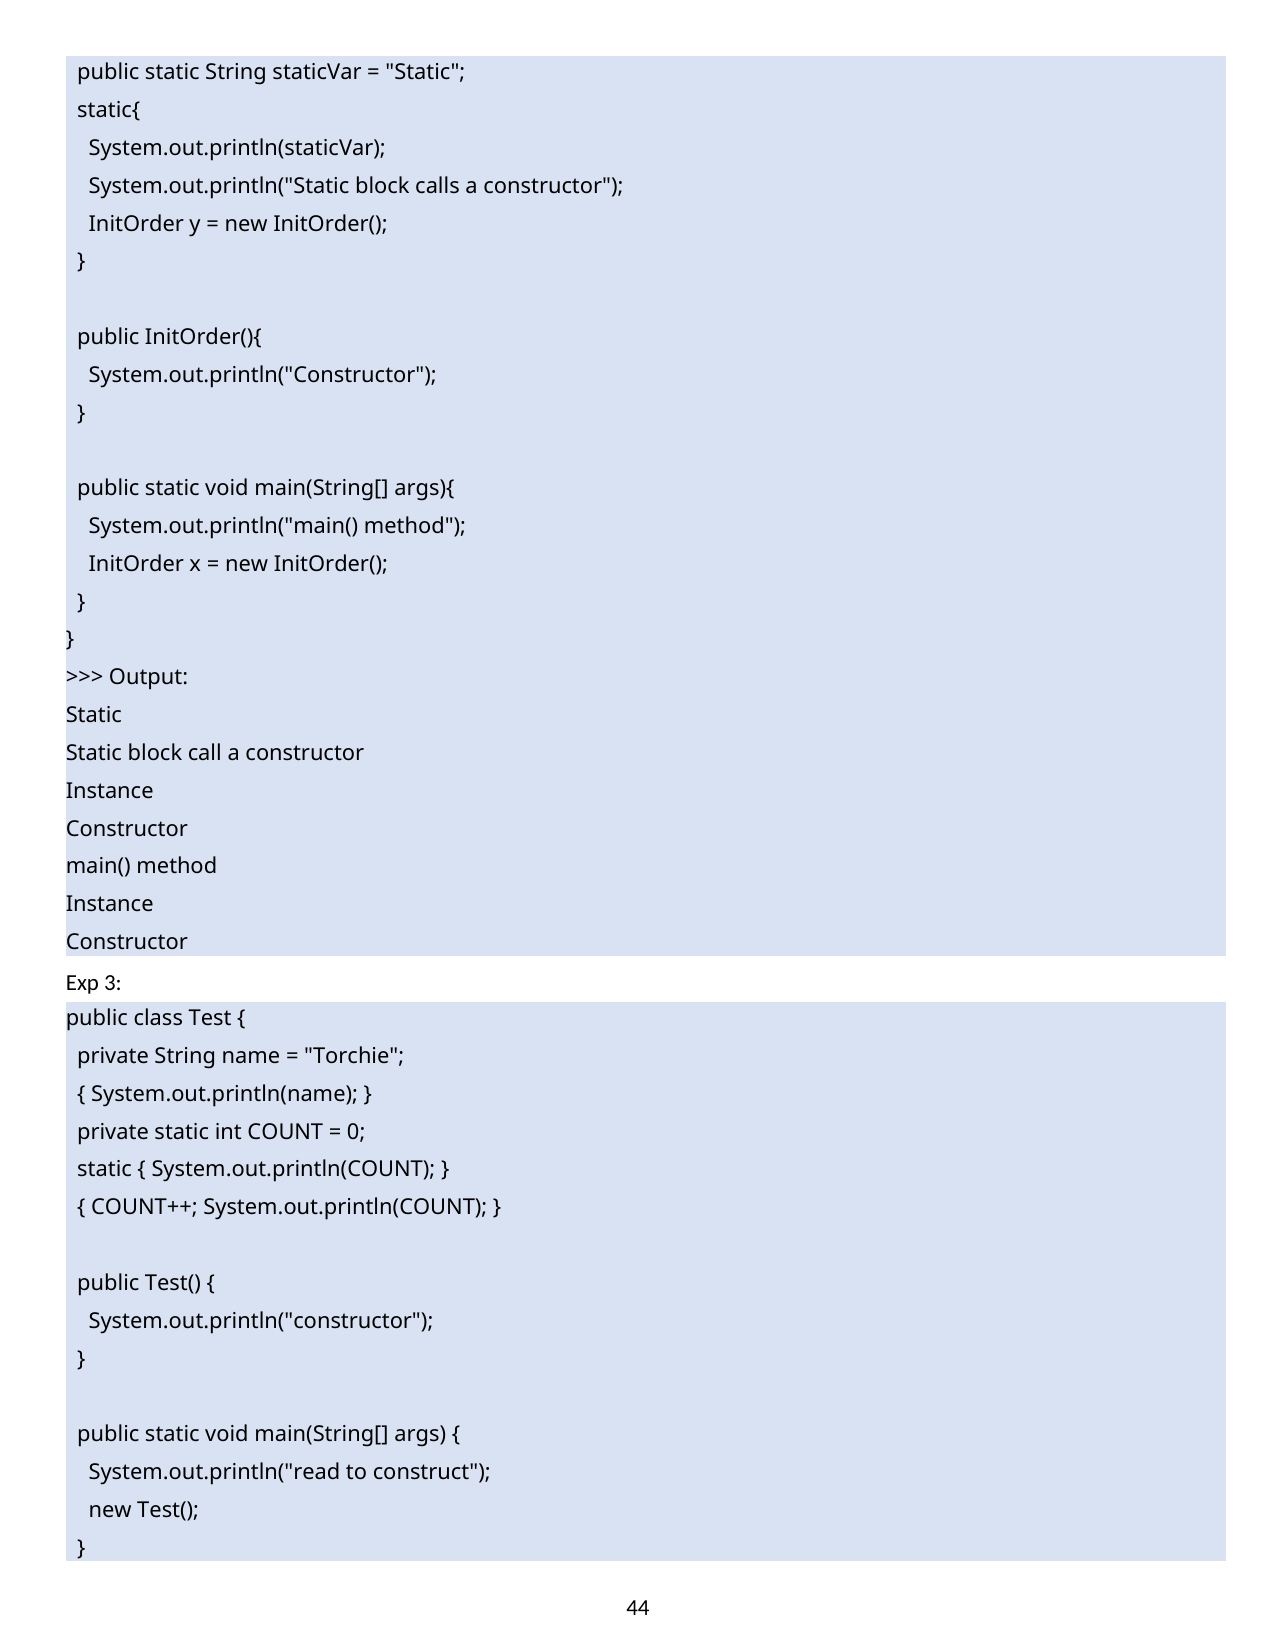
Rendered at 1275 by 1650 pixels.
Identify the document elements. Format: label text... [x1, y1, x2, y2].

text main() method [66, 850, 1226, 880]
text InitOrder x = new InitOrder(); [66, 548, 1226, 578]
text public static String staticVar = "Static"; [66, 56, 1226, 86]
text System.out.println("Static block calls a constructor"); [66, 170, 1226, 199]
text static{ [66, 94, 1226, 124]
text Static block call a constructor [66, 737, 1226, 767]
text public static void main(String[] args){ [66, 472, 1226, 502]
text private String name = "Torchie"; [66, 1040, 1226, 1070]
text >>> Output: [66, 661, 1226, 691]
text public Test() { [66, 1267, 1226, 1297]
text } [66, 397, 1226, 426]
text Static [66, 699, 1226, 729]
text Instance [66, 888, 1226, 918]
text public class Test { [66, 1002, 1226, 1032]
text System.out.println("constructor"); [66, 1305, 1226, 1334]
text new Test(); [66, 1494, 1226, 1523]
text } [66, 1532, 1226, 1561]
text private static int COUNT = 0; [66, 1116, 1226, 1145]
text System.out.println("read to construct"); [66, 1456, 1226, 1486]
text static { System.out.println(COUNT); } [66, 1153, 1226, 1183]
text System.out.println("Constructor"); [66, 359, 1226, 388]
text InitOrder y = new InitOrder(); [66, 207, 1226, 237]
text { COUNT++; System.out.println(COUNT); } [66, 1191, 1226, 1221]
text public InitOrder(){ [66, 321, 1226, 351]
text Constructor [66, 926, 1226, 956]
text Instance [66, 775, 1226, 804]
text } [66, 245, 1226, 275]
text Constructor [66, 812, 1226, 842]
text System.out.println("main() method"); [66, 510, 1226, 540]
text } [66, 586, 1226, 615]
text public static void main(String[] args) { [66, 1418, 1226, 1448]
text } [66, 623, 1226, 653]
text } [66, 1342, 1226, 1372]
text { System.out.println(name); } [66, 1078, 1226, 1108]
text Exp 3: [66, 968, 1209, 996]
text System.out.println(staticVar); [66, 132, 1226, 162]
